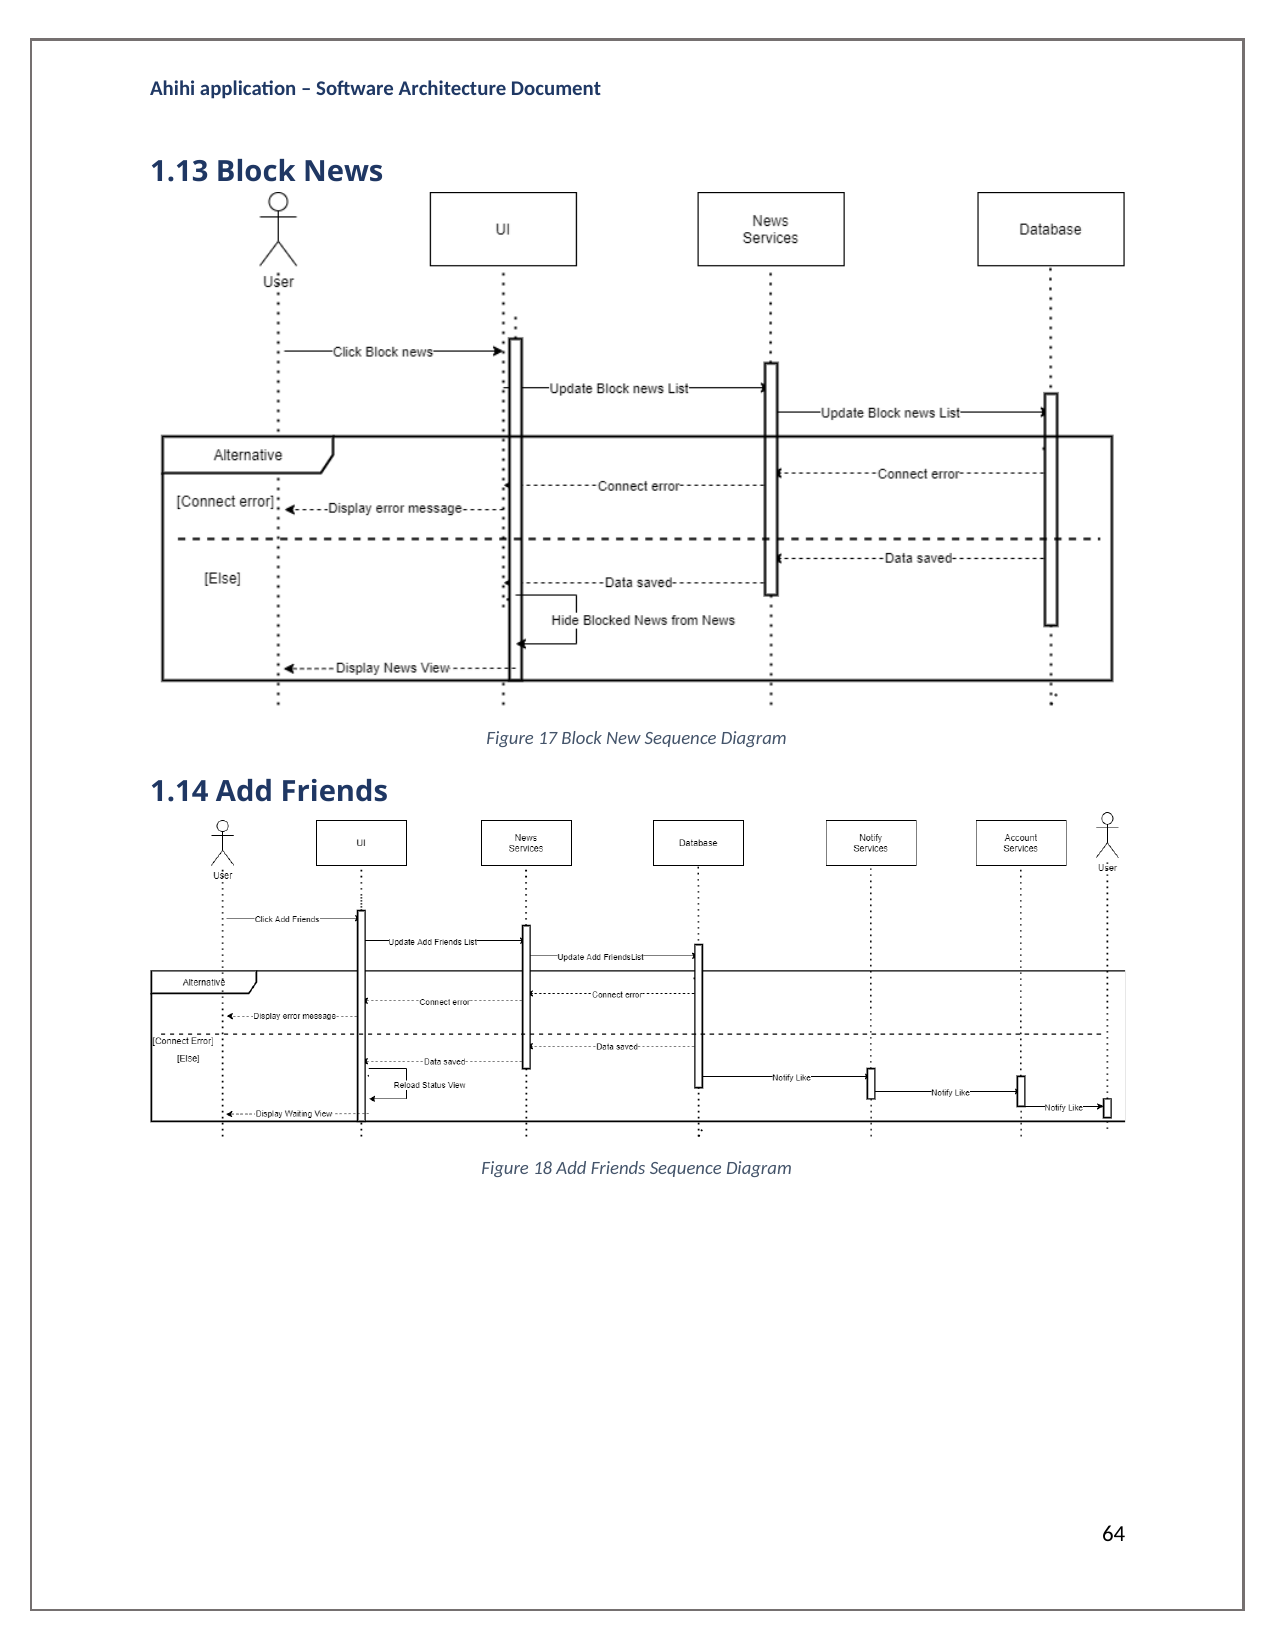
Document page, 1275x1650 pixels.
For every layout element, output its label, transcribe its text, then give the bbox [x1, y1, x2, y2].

subtitle 1.13 Block News [150, 150, 1125, 190]
subtitle 1.14 Add Friends [150, 770, 1125, 810]
picture [150, 192, 1125, 708]
picture [150, 812, 1125, 1138]
